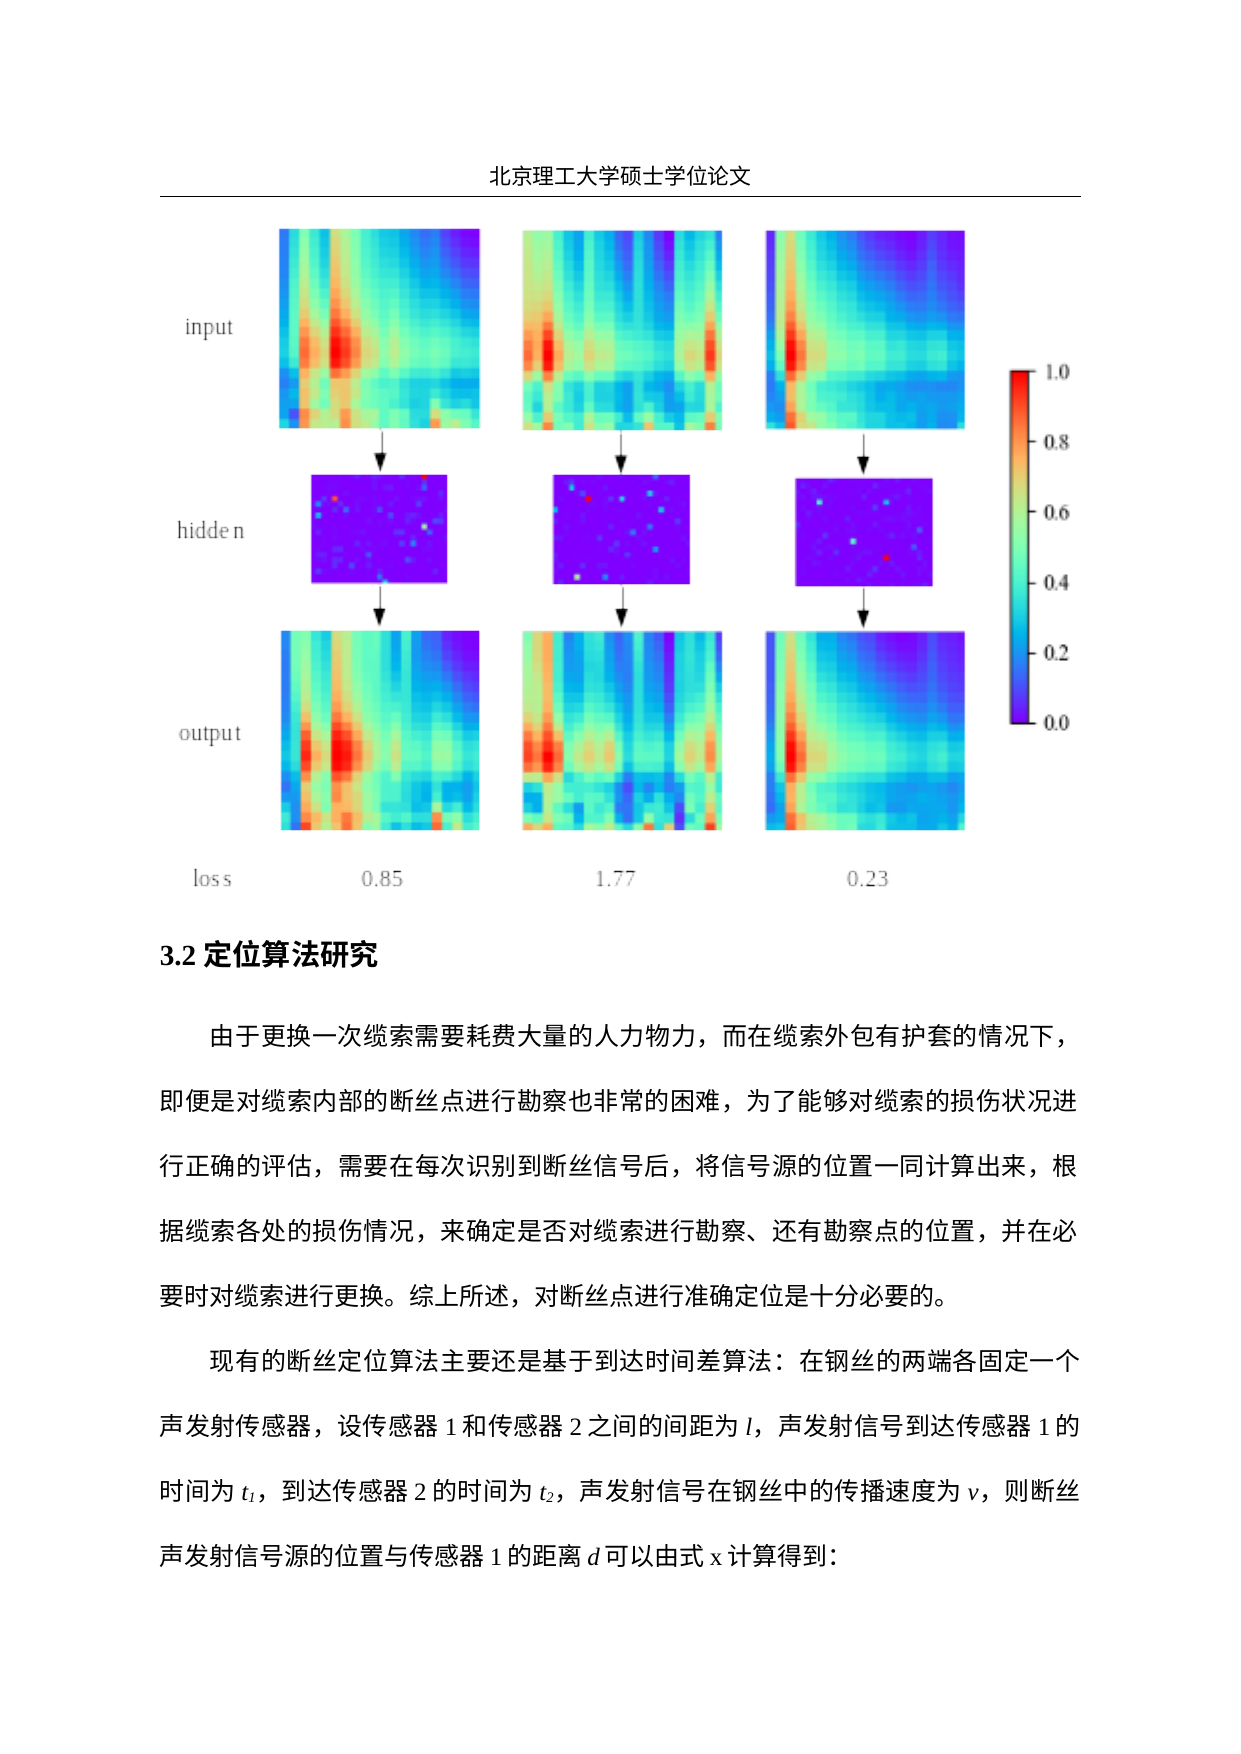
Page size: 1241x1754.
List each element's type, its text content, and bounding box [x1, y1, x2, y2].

text 由于更换一次缆索需要耗费大量的人力物力，而在缆索外包有护套的情况下，即便是对缆索内部的断丝点进行勘察也非常的困难，为了能够对缆索的损伤状况进行正确的评估，需要在每次识别到断丝信号后，将信号源的位置一同计算出来，根据缆索各处的损伤情况，来确定是否对缆索进行勘察、还有勘察点的位置，并在必要时对缆索进行更换。综上所述，对断丝点进行准确定位是十分必要的。 [159, 1002, 1081, 1327]
text 3.2 定位算法研究 [159, 921, 1081, 986]
text 现有的断丝定位算法主要还是基于到达时间差算法：在钢丝的两端各固定一个声发射传感器，设传感器1和传感器2之间的间距为l，声发射信号到达传感器1的时间为t1，到达传感器2的时间为t2，声发射信号在钢丝中的传播速度为v，则断丝声发射信号源的位置与传感器1的距离d可以由式x计算得到： [159, 1327, 1081, 1587]
